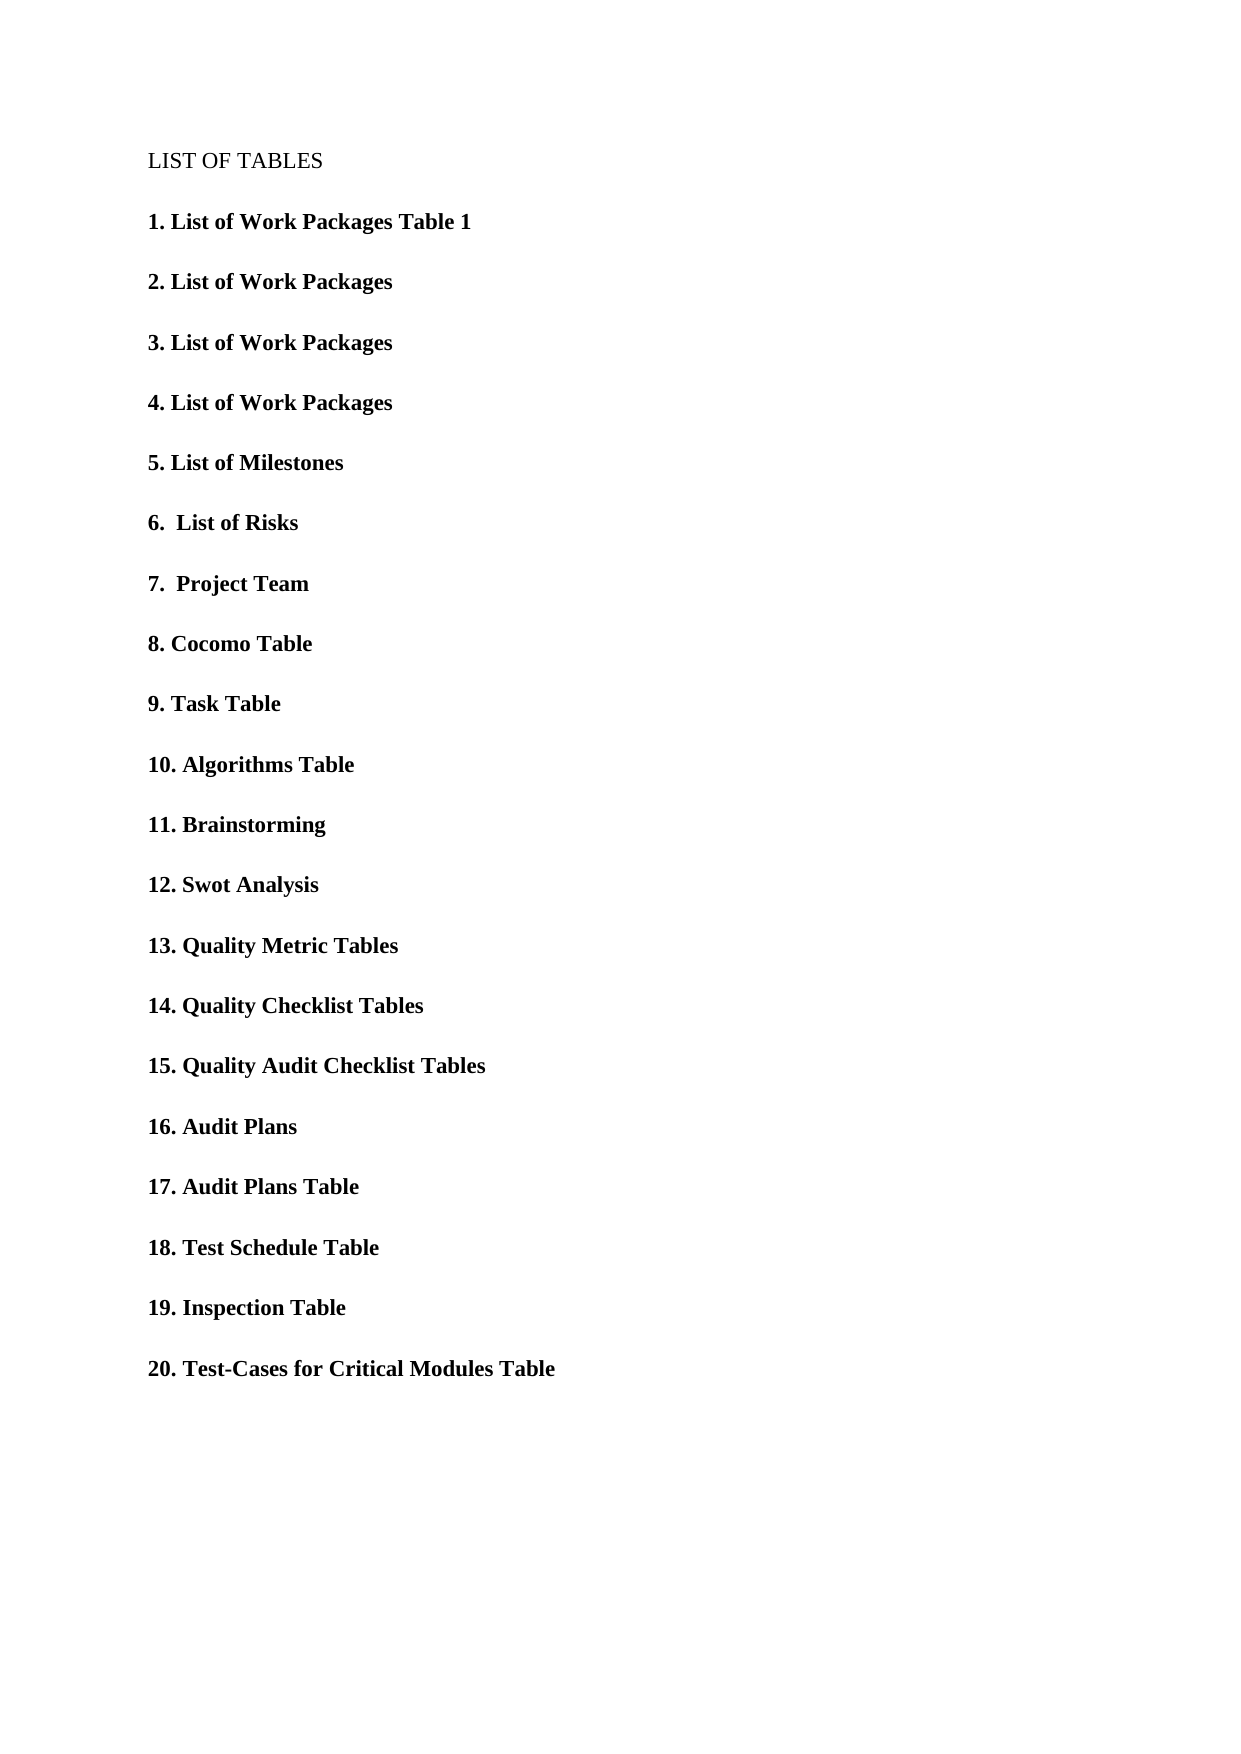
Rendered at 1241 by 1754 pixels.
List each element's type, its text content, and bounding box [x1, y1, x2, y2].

text 6. List of Risks [148, 509, 1093, 536]
text 20. Test-Cases for Critical Modules Table [148, 1355, 1093, 1381]
text 3. List of Work Packages [148, 328, 1093, 355]
text 17. Audit Plans Table [148, 1173, 1093, 1199]
text 18. Test Schedule Table [148, 1233, 1093, 1260]
text 7. Project Team [148, 570, 1093, 596]
text 14. Quality Checklist Tables [148, 992, 1093, 1018]
text 1. List of Work Packages Table 1 [148, 208, 1093, 234]
text 11. Brainstorming [148, 811, 1093, 837]
text 13. Quality Metric Tables [148, 932, 1093, 958]
text 2. List of Work Packages [148, 268, 1093, 294]
text 9. Task Table [148, 690, 1093, 717]
text 12. Swot Analysis [148, 871, 1093, 898]
text 5. List of Milestones [148, 449, 1093, 476]
text 8. Cocomo Table [148, 630, 1093, 656]
text 15. Quality Audit Checklist Tables [148, 1052, 1093, 1079]
text 4. List of Work Packages [148, 389, 1093, 415]
text 19. Inspection Table [148, 1294, 1093, 1320]
text 10. Algorithms Table [148, 751, 1093, 777]
subtitle LIST OF TABLES [148, 148, 1093, 174]
text 16. Audit Plans [148, 1113, 1093, 1139]
